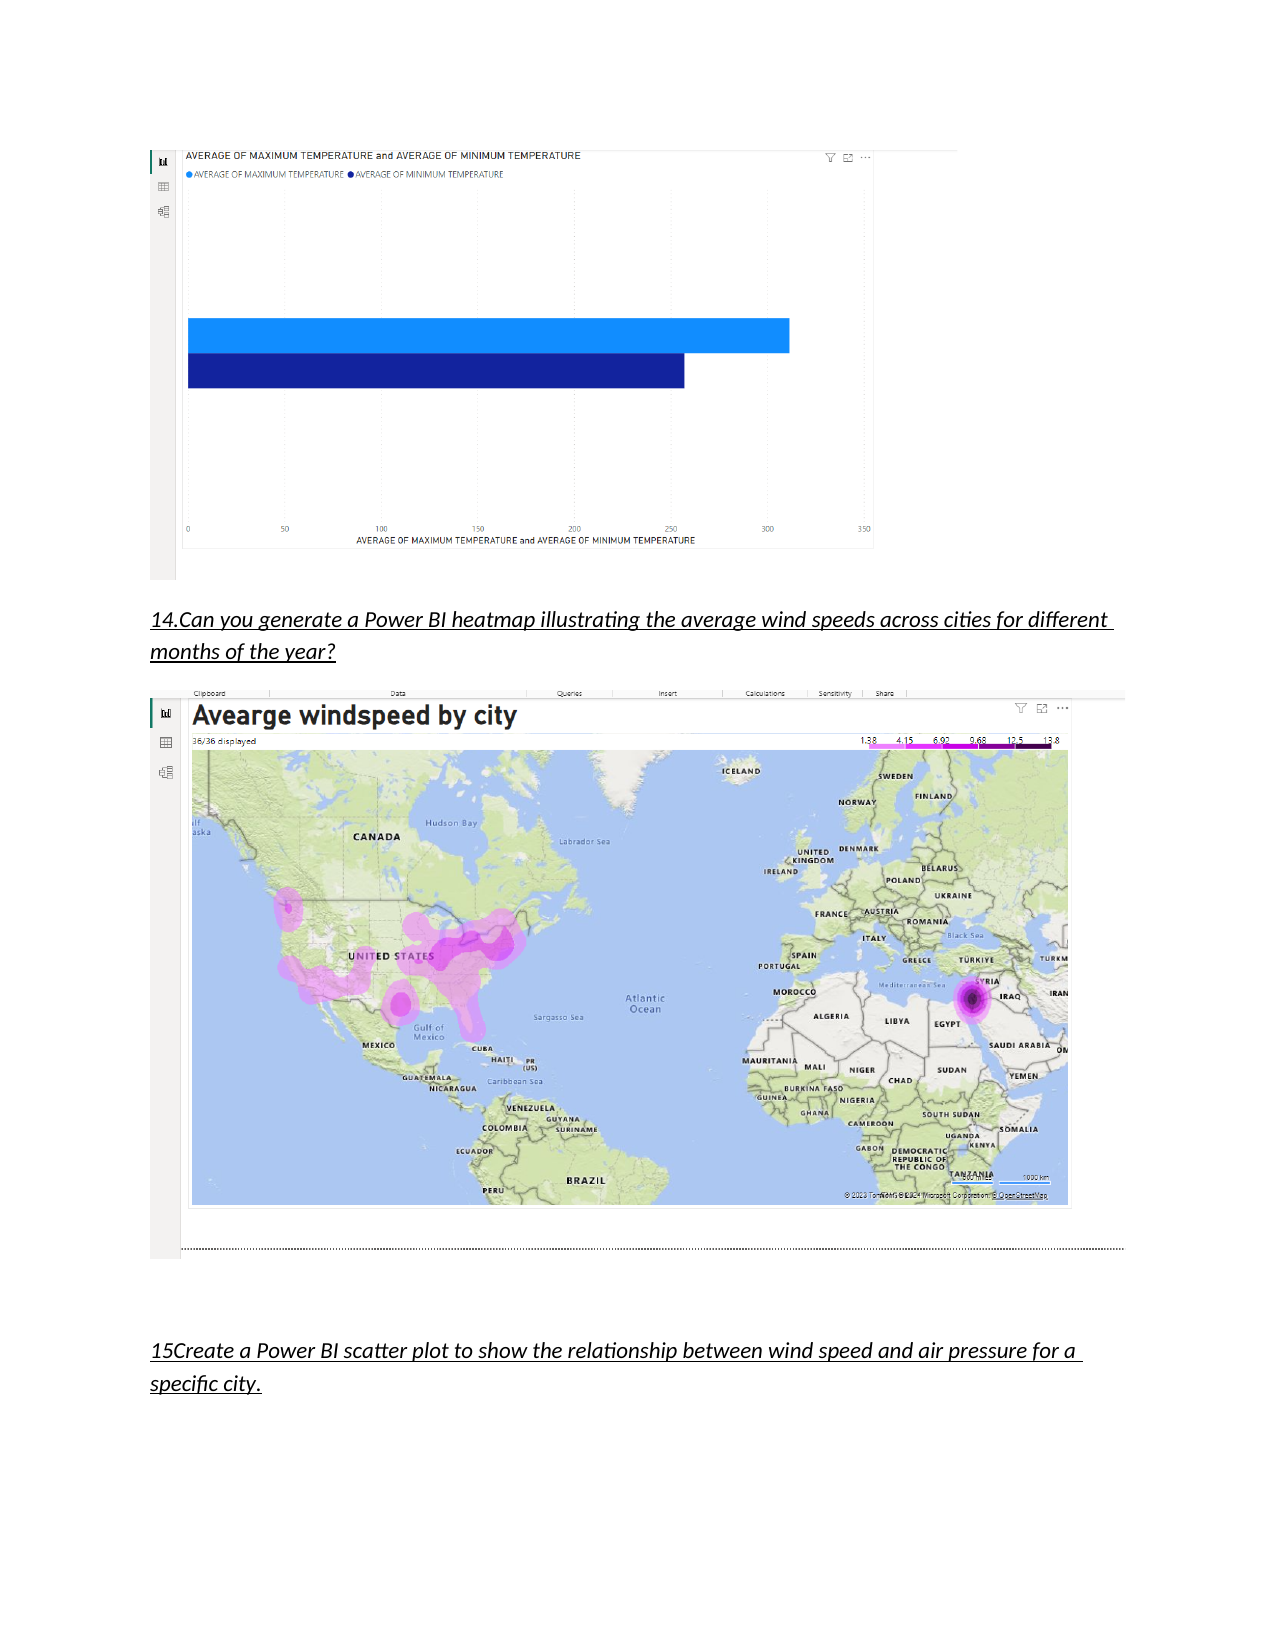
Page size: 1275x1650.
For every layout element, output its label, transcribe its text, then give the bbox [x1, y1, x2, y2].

text 15Create a Power BI scatter plot to show the relationship between wind speed and air pressure for a specific city. [150, 1336, 1125, 1397]
picture [150, 150, 958, 580]
text 14.Can you generate a Power BI heatmap illustrating the average wind speeds across cities for different months of the year? [150, 605, 1125, 665]
picture [150, 690, 1125, 1259]
